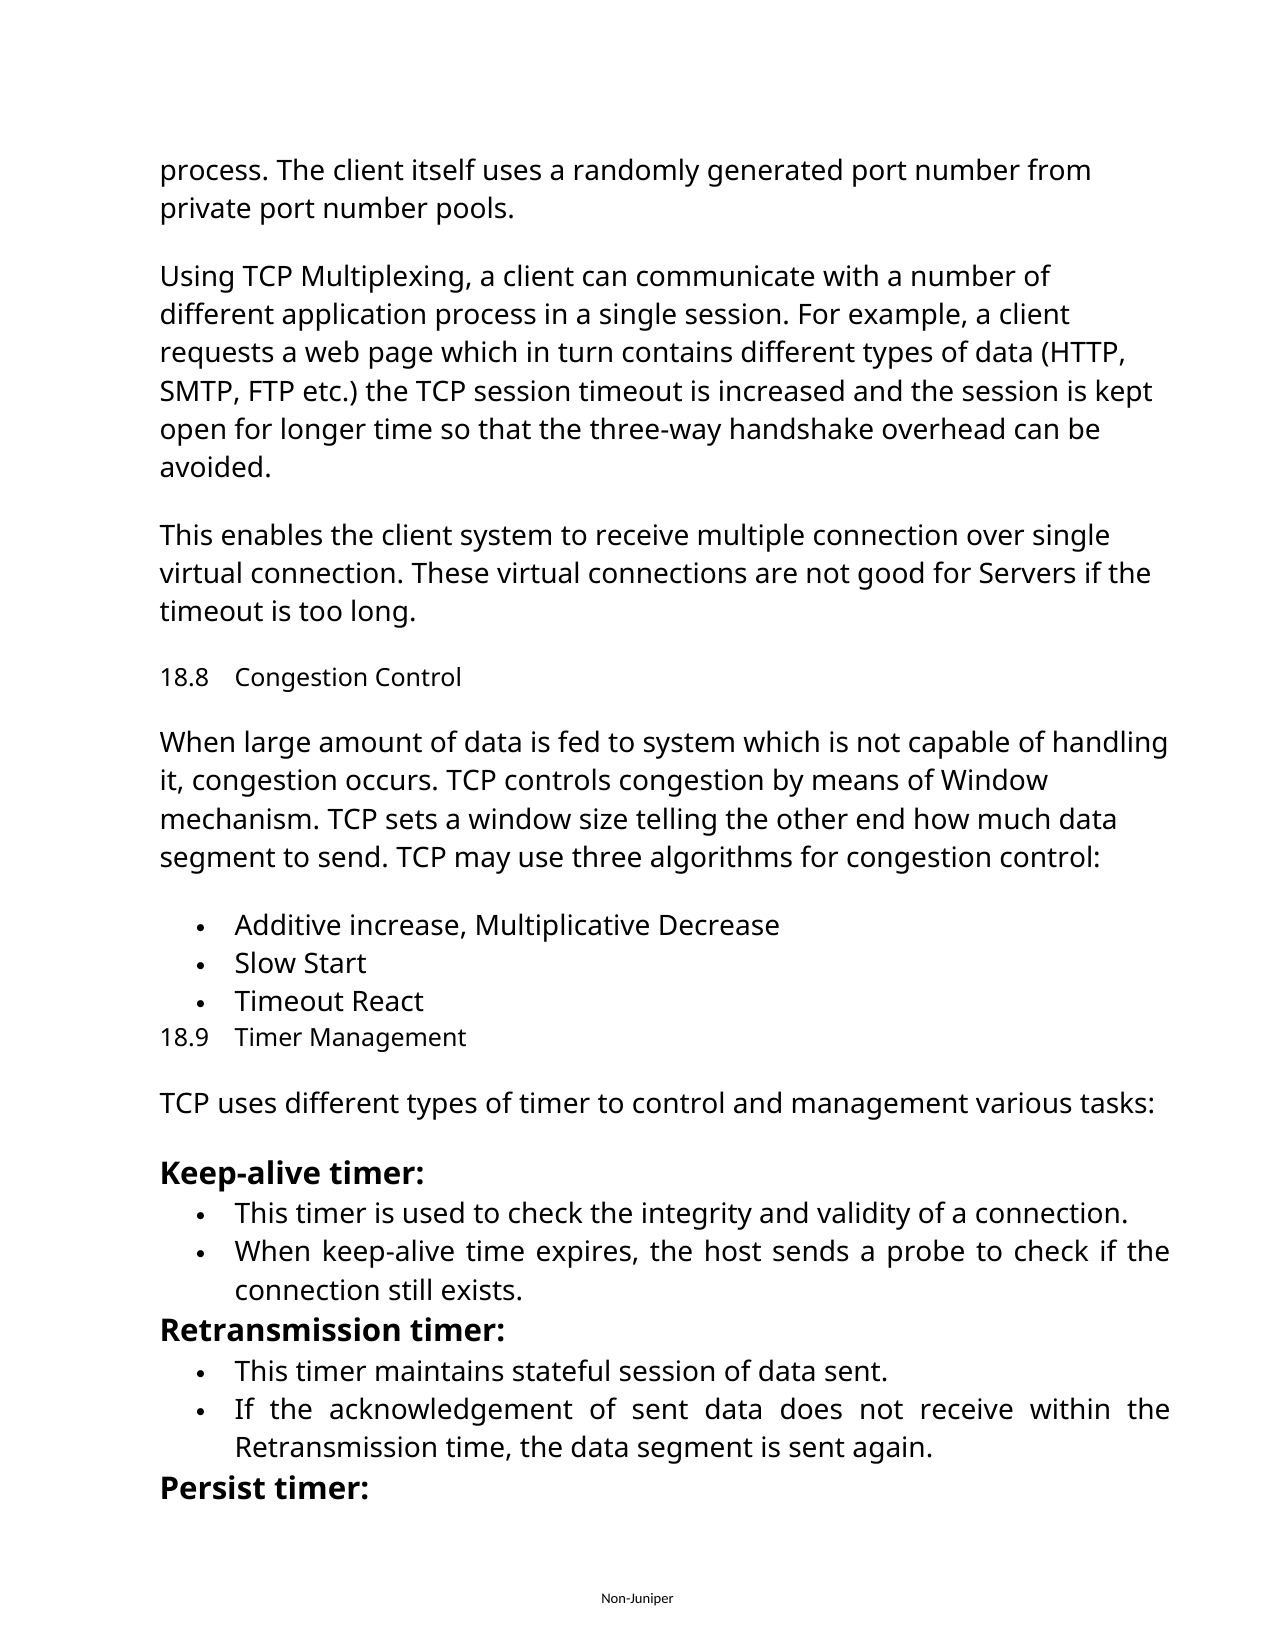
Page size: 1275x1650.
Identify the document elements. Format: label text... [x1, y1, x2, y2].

list Additive increase, Multiplicative Decrease [197, 905, 1172, 943]
list This timer is used to check the integrity and validity of a connection. [197, 1193, 1172, 1232]
subtitle Retransmission timer: [159, 1308, 1172, 1351]
text This enables the client system to receive multiple connection over single virtual connection. These virtual connections are not good for Servers if the timeout is too long. [159, 515, 1172, 630]
text Using TCP Multiplexing, a client can communicate with a number of different application process in a single session. For example, a client requests a web page which in turn contains different types of data (HTTP, SMTP, FTP etc.) the TCP session timeout is increased and the session is kept open for longer time so that the three-way handshake overhead can be avoided. [159, 256, 1172, 486]
list Timeout React [197, 982, 1172, 1020]
subtitle Timer Management [159, 1020, 1172, 1054]
subtitle Congestion Control [159, 659, 1172, 693]
text When large amount of data is fed to system which is not capable of handling it, congestion occurs. TCP controls congestion by means of Window mechanism. TCP sets a window size telling the other end how much data segment to send. TCP may use three algorithms for congestion control: [159, 722, 1172, 876]
subtitle Persist timer: [159, 1466, 1172, 1508]
list This timer maintains stateful session of data sent. [197, 1351, 1172, 1389]
list If the acknowledgement of sent data does not receive within the Retransmission time, the data segment is sent again. [197, 1389, 1172, 1466]
list Slow Start [197, 943, 1172, 982]
subtitle Keep-alive timer: [159, 1151, 1172, 1193]
list When keep-alive time expires, the host sends a probe to check if the connection still exists. [197, 1232, 1172, 1308]
text TCP uses different types of timer to control and management various tasks: [159, 1083, 1172, 1121]
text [159, 150, 1172, 227]
